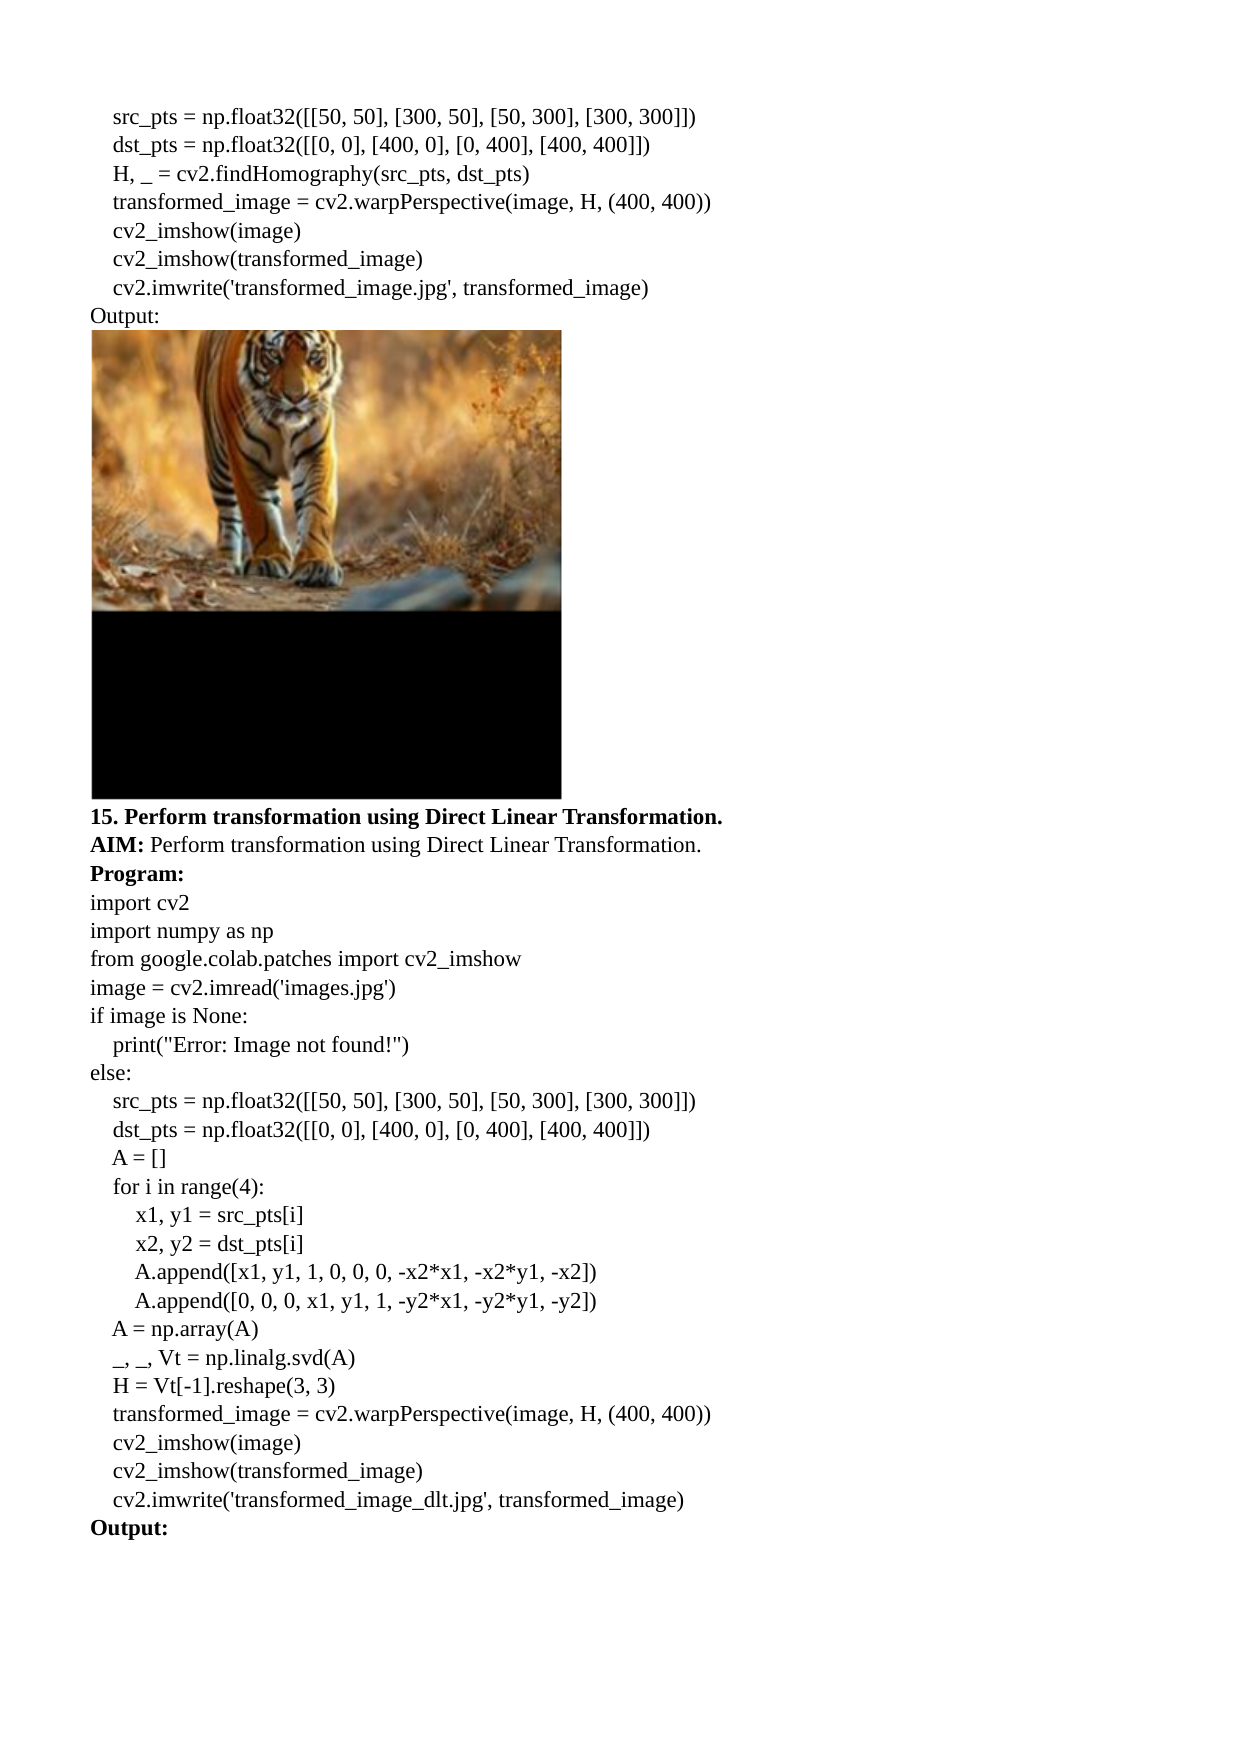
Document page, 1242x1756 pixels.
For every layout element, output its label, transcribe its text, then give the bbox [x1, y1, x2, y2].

list Output: [90, 1514, 1227, 1541]
list cv2_imshow(transformed_image) [90, 1457, 1227, 1484]
list src_pts = np.float32([[50, 50], [300, 50], [50, 300], [300, 300]]) [90, 103, 1227, 129]
list A.append([0, 0, 0, x1, y1, 1, -y2*x1, -y2*y1, -y2]) [90, 1287, 1227, 1313]
list transformed_image = cv2.warpPerspective(image, H, (400, 400)) [90, 188, 1227, 215]
list Output: [90, 302, 1227, 328]
list import cv2 [90, 888, 1227, 915]
list 15. Perform transformation using Direct Linear Transformation. [90, 803, 1227, 829]
list src_pts = np.float32([[50, 50], [300, 50], [50, 300], [300, 300]]) [90, 1088, 1227, 1114]
list if image is None: [90, 1002, 1227, 1029]
list Program: [90, 860, 1227, 886]
list A.append([x1, y1, 1, 0, 0, 0, -x2*x1, -x2*y1, -x2]) [90, 1258, 1227, 1284]
list cv2.imwrite('transformed_image_dlt.jpg', transformed_image) [90, 1486, 1227, 1512]
list from google.colab.patches import cv2_imshow [90, 945, 1227, 972]
list cv2_imshow(image) [90, 1429, 1227, 1455]
list H, _ = cv2.findHomography(src_pts, dst_pts) [90, 160, 1227, 186]
list cv2_imshow(image) [90, 217, 1227, 243]
list A = np.array(A) [90, 1315, 1227, 1341]
list dst_pts = np.float32([[0, 0], [400, 0], [0, 400], [400, 400]]) [90, 131, 1227, 158]
list cv2_imshow(transformed_image) [90, 245, 1227, 272]
list x1, y1 = src_pts[i] [90, 1201, 1227, 1228]
list A = [] [90, 1144, 1227, 1171]
list transformed_image = cv2.warpPerspective(image, H, (400, 400)) [90, 1400, 1227, 1427]
list dst_pts = np.float32([[0, 0], [400, 0], [0, 400], [400, 400]]) [90, 1116, 1227, 1142]
list _, _, Vt = np.linalg.svd(A) [90, 1343, 1227, 1370]
list AIM: Perform transformation using Direct Linear Transformation. [90, 832, 1227, 858]
picture [89, 330, 568, 801]
list import numpy as np [90, 917, 1227, 943]
list else: [90, 1059, 1227, 1086]
list for i in range(4): [90, 1173, 1227, 1199]
list cv2.imwrite('transformed_image.jpg', transformed_image) [90, 274, 1227, 300]
list print("Error: Image not found!") [90, 1031, 1227, 1057]
list x2, y2 = dst_pts[i] [90, 1230, 1227, 1256]
list H = Vt[-1].reshape(3, 3) [90, 1372, 1227, 1398]
list image = cv2.imread('images.jpg') [90, 974, 1227, 1000]
